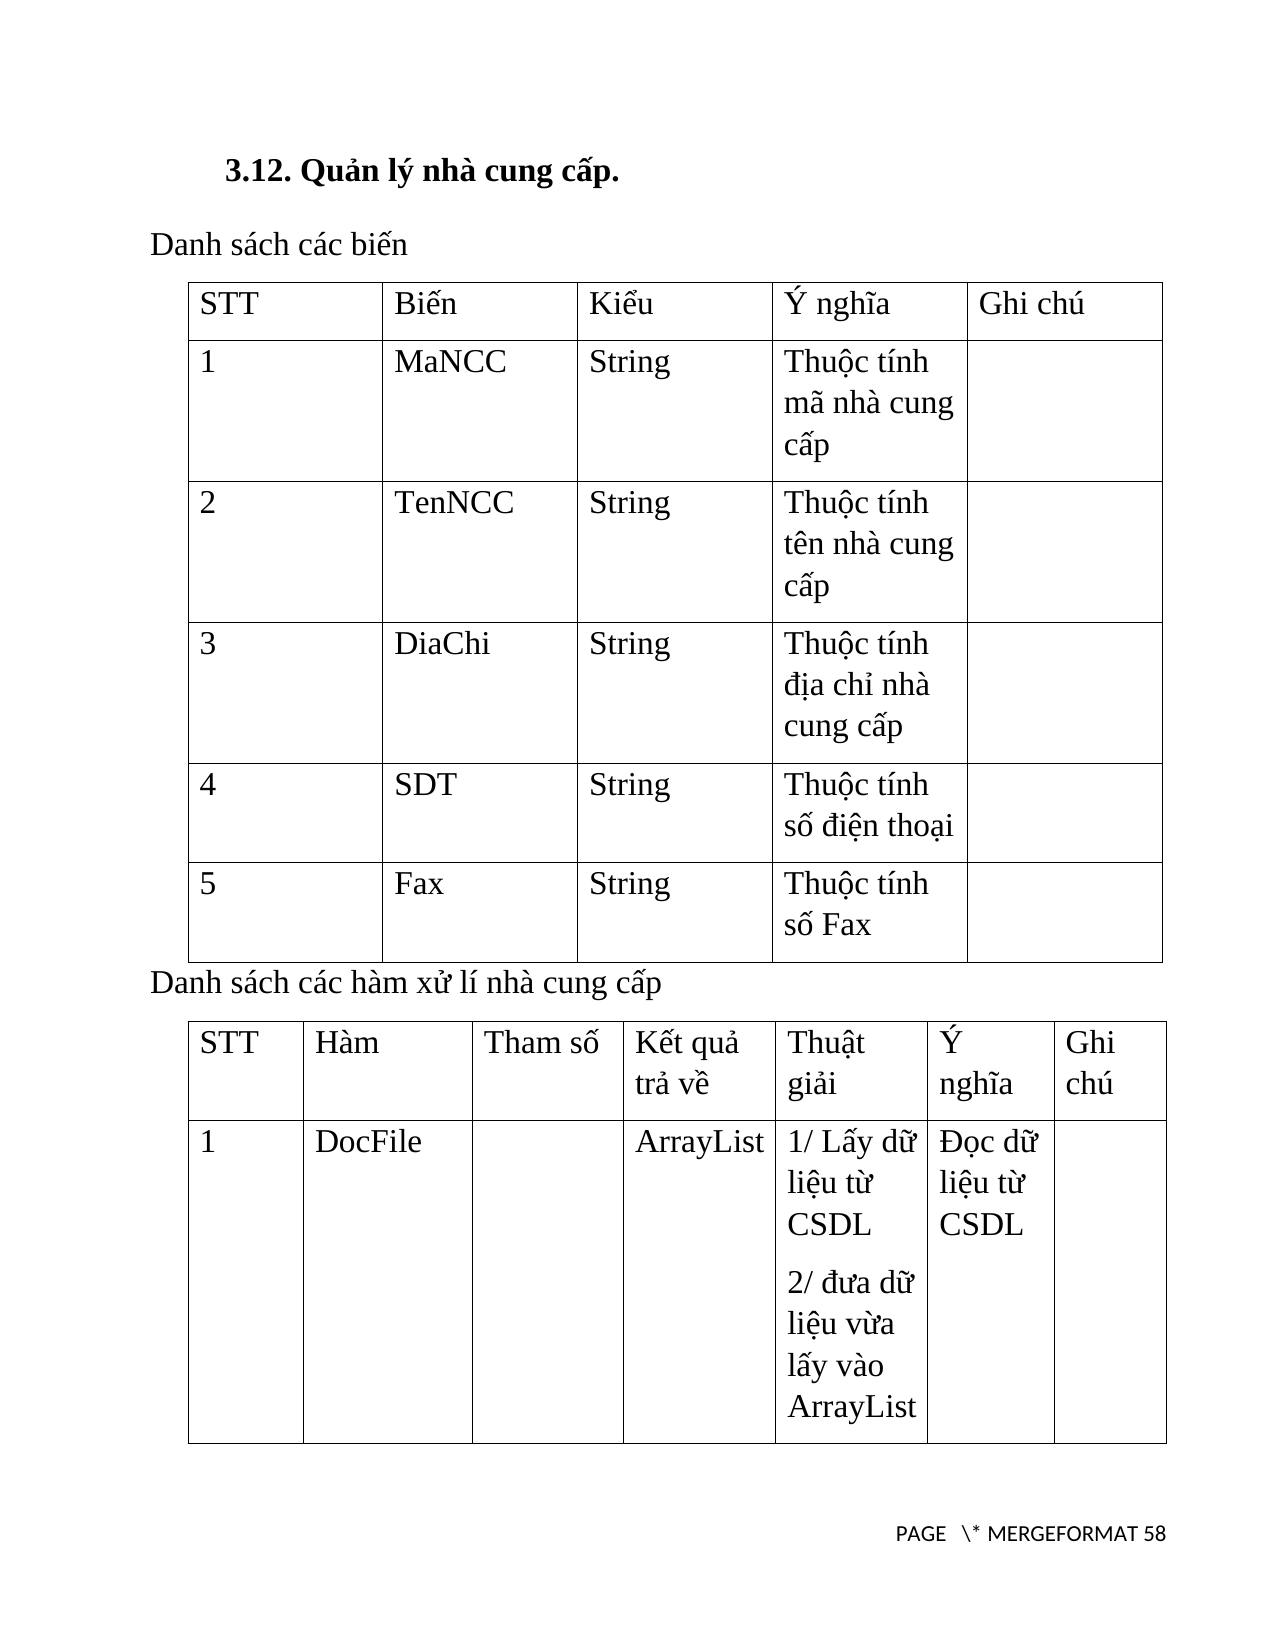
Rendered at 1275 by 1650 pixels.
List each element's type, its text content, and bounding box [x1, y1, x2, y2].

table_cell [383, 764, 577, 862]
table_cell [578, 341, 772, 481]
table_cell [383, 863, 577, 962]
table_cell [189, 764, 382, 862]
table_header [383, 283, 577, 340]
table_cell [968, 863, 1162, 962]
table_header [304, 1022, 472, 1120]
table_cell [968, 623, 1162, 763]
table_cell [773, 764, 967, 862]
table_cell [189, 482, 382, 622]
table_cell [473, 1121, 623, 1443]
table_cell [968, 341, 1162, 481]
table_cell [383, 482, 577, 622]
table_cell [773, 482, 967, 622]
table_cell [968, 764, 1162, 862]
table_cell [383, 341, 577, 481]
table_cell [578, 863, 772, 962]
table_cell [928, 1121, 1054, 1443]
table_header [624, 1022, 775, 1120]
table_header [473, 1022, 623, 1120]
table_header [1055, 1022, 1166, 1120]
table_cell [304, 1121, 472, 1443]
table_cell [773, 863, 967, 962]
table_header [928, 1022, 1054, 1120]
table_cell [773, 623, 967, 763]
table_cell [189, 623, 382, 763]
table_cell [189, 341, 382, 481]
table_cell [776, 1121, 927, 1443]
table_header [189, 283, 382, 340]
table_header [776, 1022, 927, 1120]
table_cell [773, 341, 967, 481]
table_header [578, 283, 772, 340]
list Quản lý nhà cung cấp. [225, 150, 1167, 188]
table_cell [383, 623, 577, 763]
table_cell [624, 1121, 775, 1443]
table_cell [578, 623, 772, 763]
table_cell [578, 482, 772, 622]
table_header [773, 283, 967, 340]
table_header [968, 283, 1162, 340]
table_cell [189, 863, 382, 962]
text Danh sách các biến [150, 224, 1167, 262]
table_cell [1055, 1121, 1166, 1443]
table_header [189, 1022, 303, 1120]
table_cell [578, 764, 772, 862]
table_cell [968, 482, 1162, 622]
text Danh sách các hàm xử lí nhà cung cấp [150, 963, 1167, 1001]
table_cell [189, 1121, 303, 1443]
